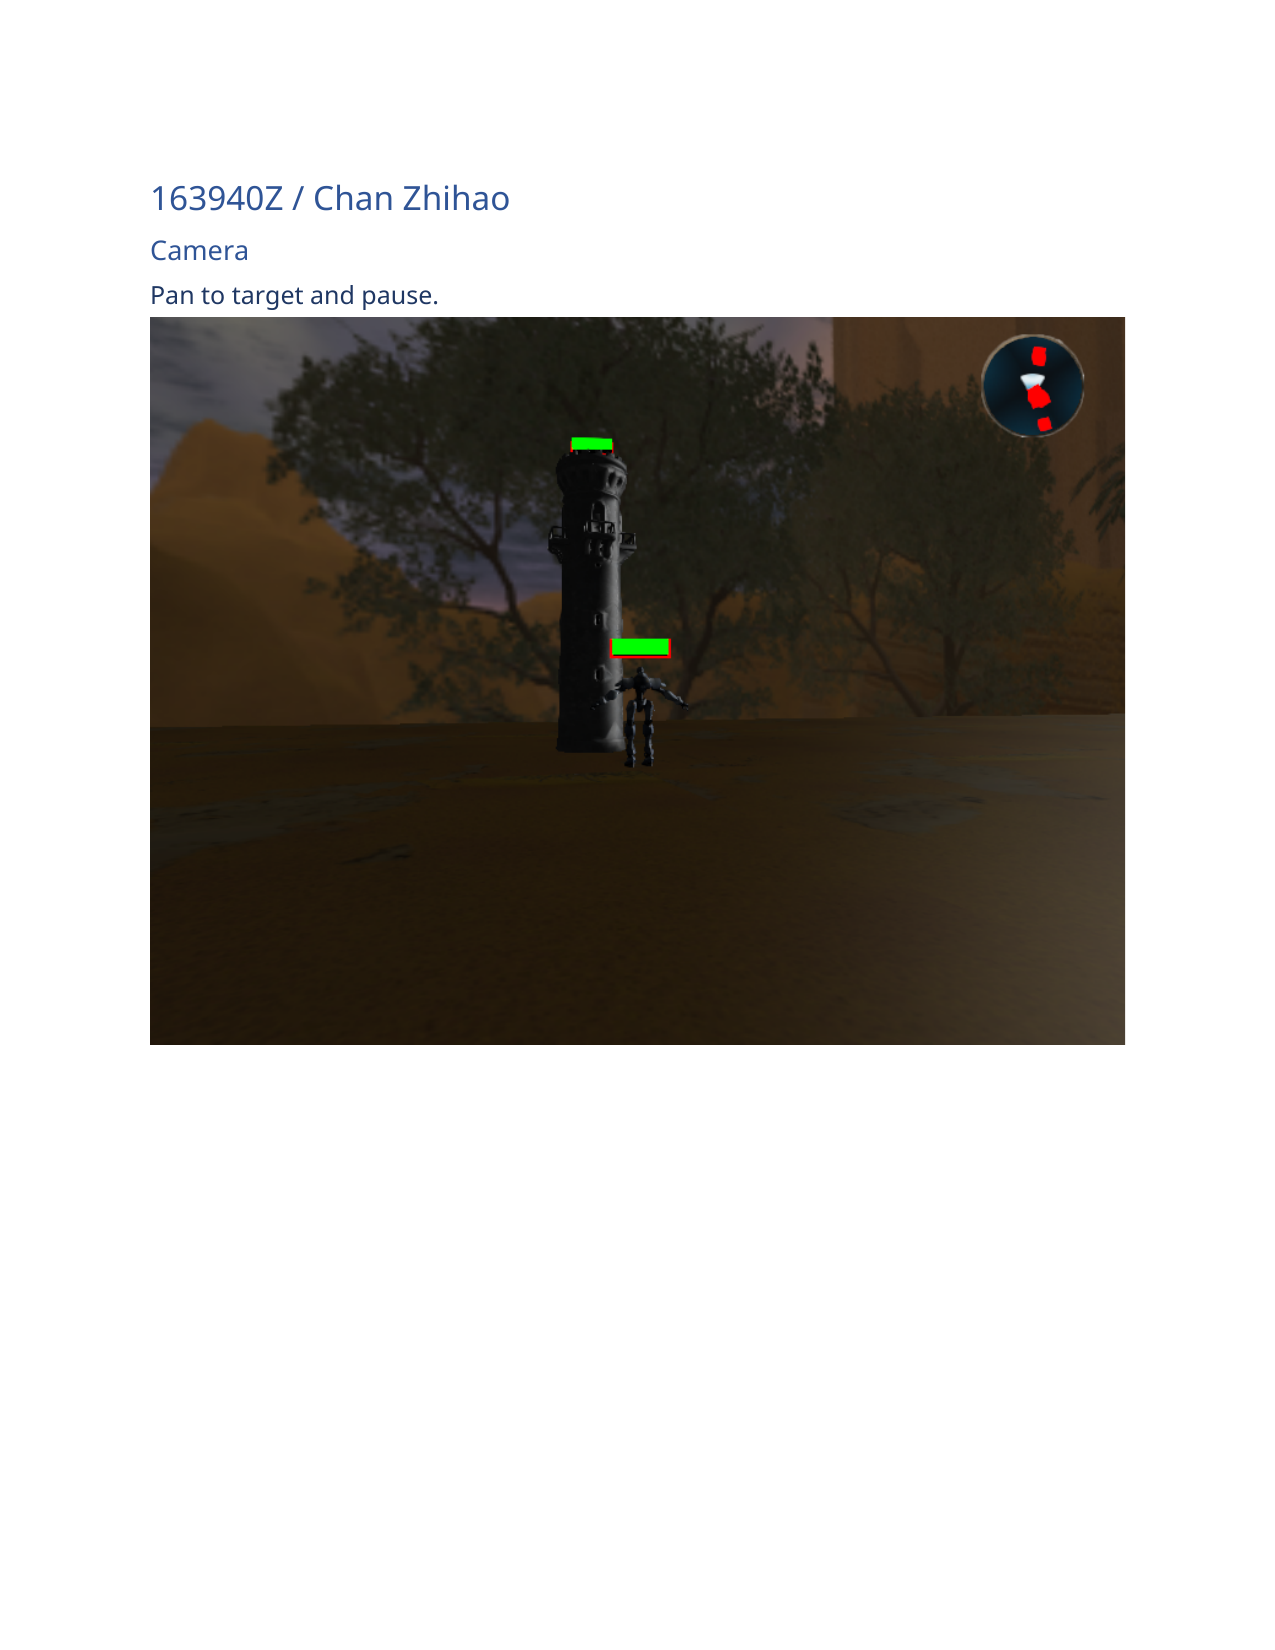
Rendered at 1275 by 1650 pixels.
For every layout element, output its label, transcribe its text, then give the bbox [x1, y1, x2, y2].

subtitle 163940Z / Chan Zhihao [150, 175, 1125, 220]
subtitle Pan to target and pause. [150, 278, 1125, 312]
subtitle Camera [150, 231, 1125, 268]
picture [150, 317, 1125, 1045]
